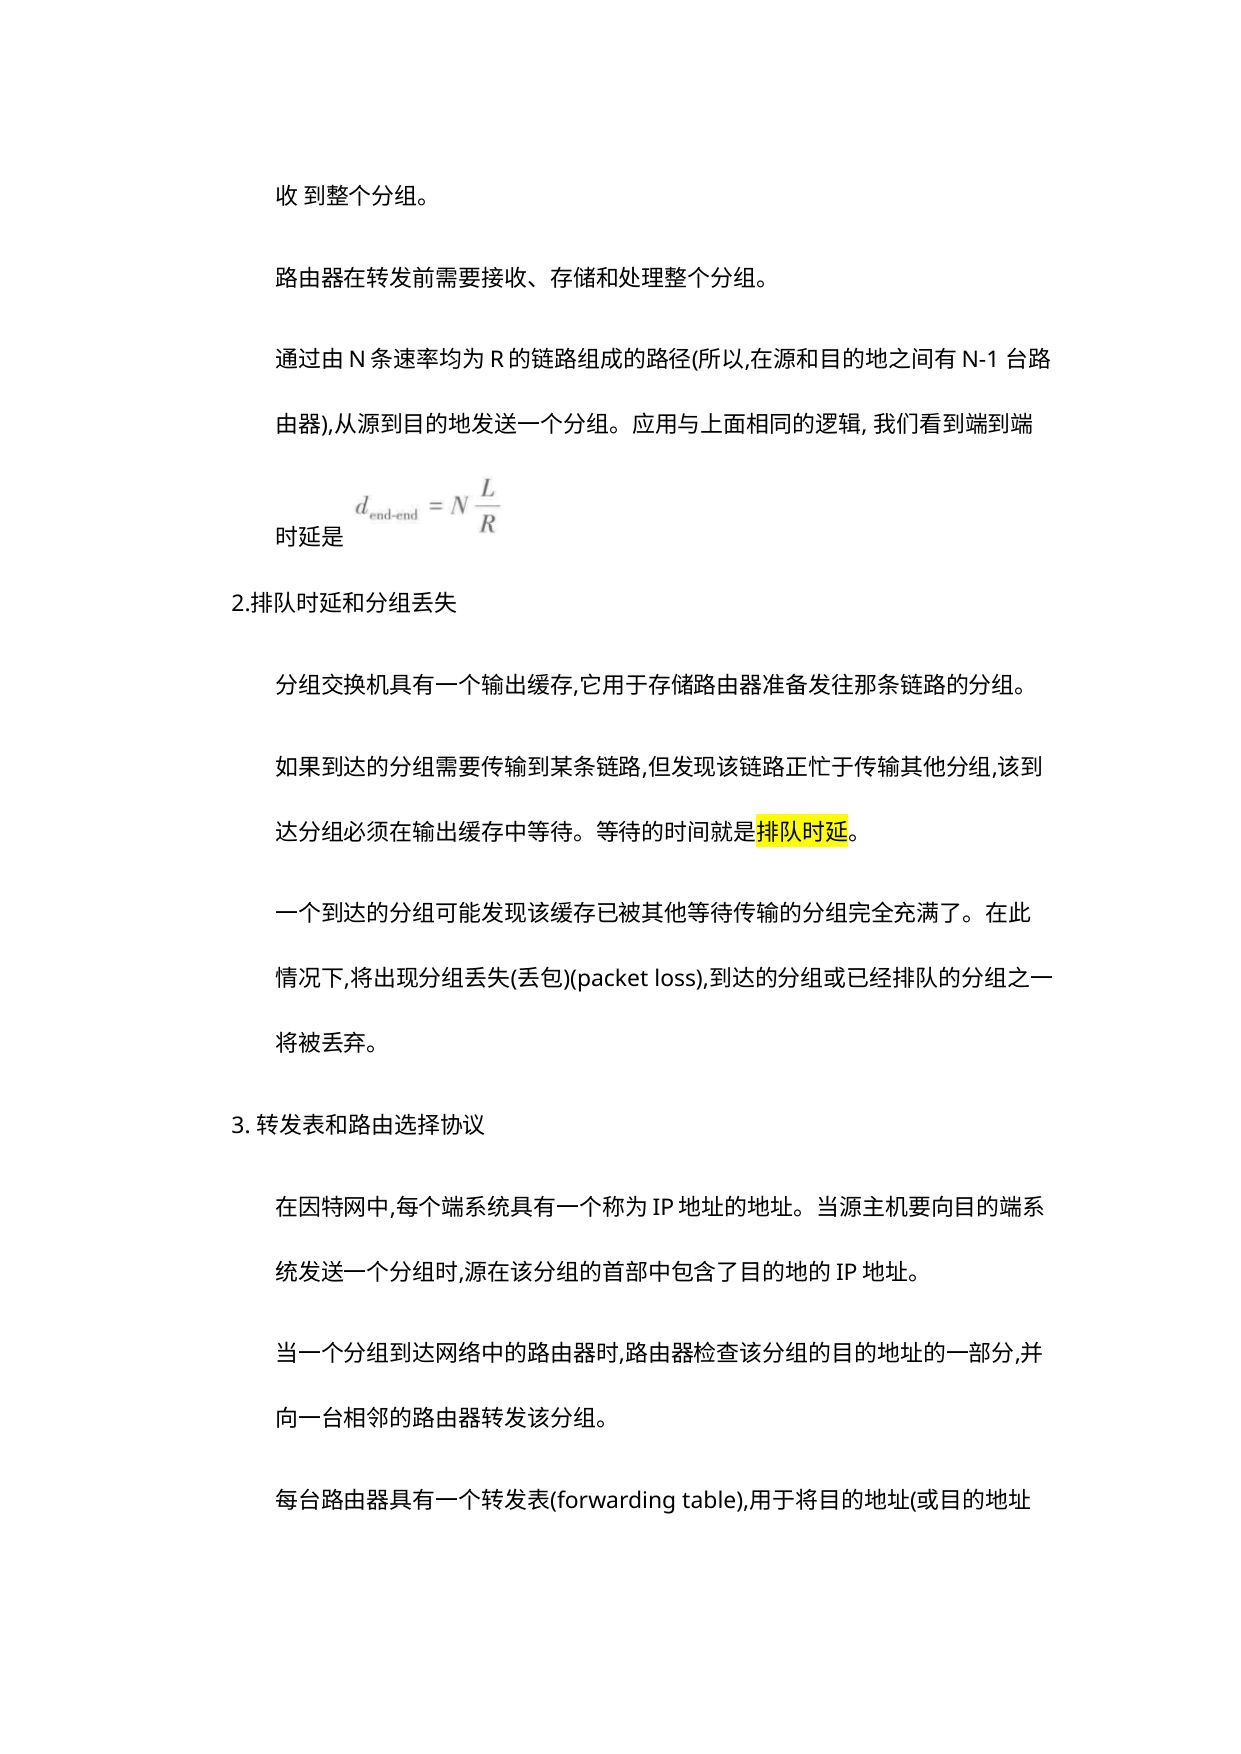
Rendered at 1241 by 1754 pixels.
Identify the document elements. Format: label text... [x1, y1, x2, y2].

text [275, 162, 1053, 227]
picture [343, 455, 510, 544]
text 3. 转发表和路由选择协议 [187, 1091, 1053, 1156]
text 2.排队时延和分组丢失 [187, 569, 1053, 634]
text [275, 1466, 1053, 1531]
text 一个到达的分组可能发现该缓存已被其他等待传输的分组完全充满了。在此情况下,将出现分组丢失(丢包)(packet loss),到达的分组或已经排队的分组之一将被丢弃。 [275, 879, 1053, 1074]
text 如果到达的分组需要传输到某条链路,但发现该链路正忙于传输其他分组,该到达分组必须在输出缓存中等待。等待的时间就是排队时延。 [275, 733, 1053, 863]
text 通过由N条速率均为R的链路组成的路径(所以,在源和目的地之间有N-1 台路由器),从源到目的地发送一个分组。应用与上面相同的逻辑, 我们看到端到端时延是 [275, 325, 1053, 553]
text 分组交换机具有一个输出缓存,它用于存储路由器准备发往那条链路的分组。 [275, 651, 1053, 716]
text 路由器在转发前需要接收、存储和处理整个分组。 [275, 244, 1053, 309]
text 在因特网中,每个端系统具有一个称为IP地址的地址。当源主机要向目的端系统发送一个分组时,源在该分组的首部中包含了目的地的IP地址。 [275, 1173, 1053, 1303]
text 当一个分组到达网络中的路由器时,路由器检查该分组的目的地址的一部分,并向一台相邻的路由器转发该分组。 [275, 1319, 1053, 1449]
